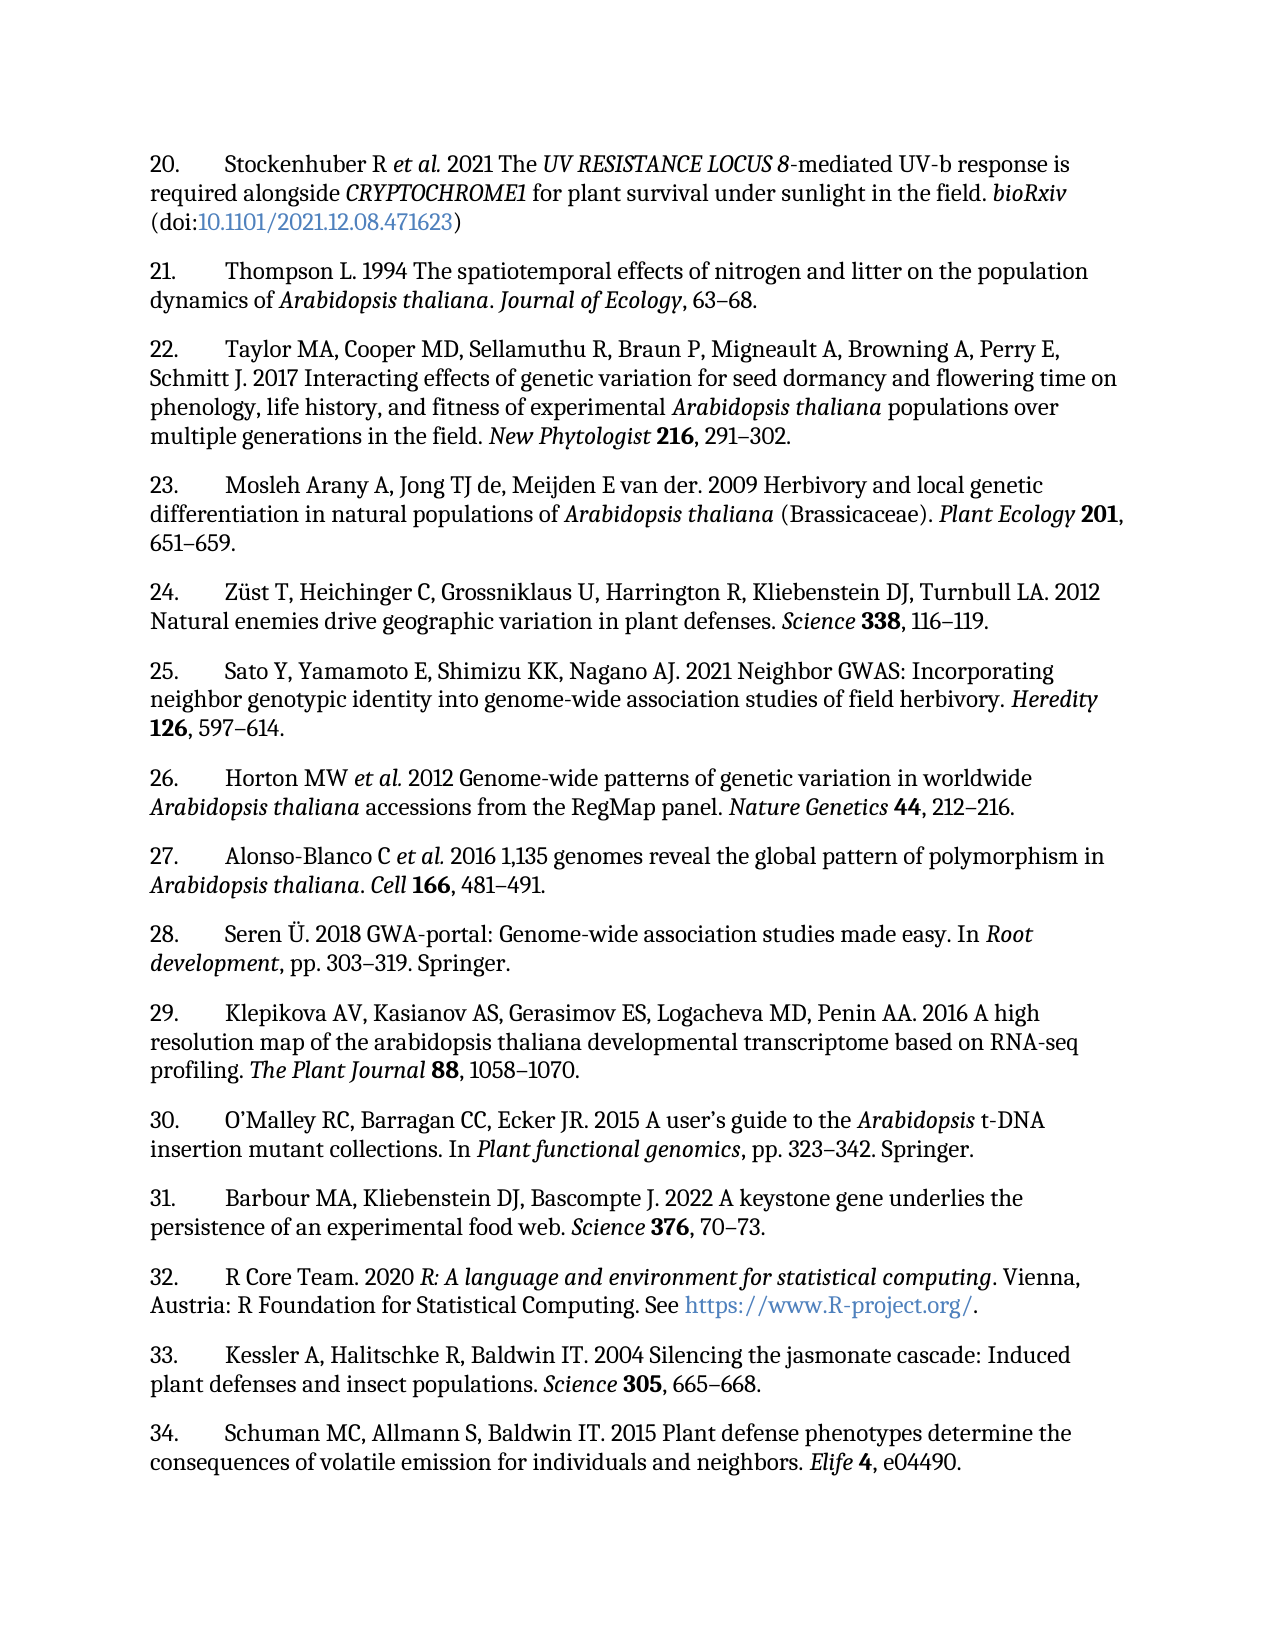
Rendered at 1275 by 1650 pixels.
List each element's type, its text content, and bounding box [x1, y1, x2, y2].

text 31. Barbour MA, Kliebenstein DJ, Bascompte J. 2022 A keystone gene underlies the persistence of an experimental food web. Science 376, 70–73. [150, 1184, 1125, 1242]
text 25. Sato Y, Yamamoto E, Shimizu KK, Nagano AJ. 2021 Neighbor GWAS: Incorporating neighbor genotypic identity into genome-wide association studies of field herbivory. Heredity 126, 597–614. [150, 657, 1125, 743]
text 30. O’Malley RC, Barragan CC, Ecker JR. 2015 A user’s guide to the Arabidopsis t-DNA insertion mutant collections. In Plant functional genomics, pp. 323–342. Springer. [150, 1106, 1125, 1163]
text 27. Alonso-Blanco C et al. 2016 1,135 genomes reveal the global pattern of polymorphism in Arabidopsis thaliana. Cell 166, 481–491. [150, 842, 1125, 899]
text 28. Seren Ü. 2018 GWA-portal: Genome-wide association studies made easy. In Root development, pp. 303–319. Springer. [150, 920, 1125, 978]
text 20. Stockenhuber R et al. 2021 The UV RESISTANCE LOCUS 8-mediated UV-b response is required alongside CRYPTOCHROME1 for plant survival under sunlight in the field. bioRxiv (doi:10.1101/2021.12.08.471623) [150, 150, 1125, 236]
text 32. R Core Team. 2020 R: A language and environment for statistical computing. Vienna, Austria: R Foundation for Statistical Computing. See https://www.R-project.org/. [150, 1262, 1125, 1320]
text 23. Mosleh Arany A, Jong TJ de, Meijden E van der. 2009 Herbivory and local genetic differentiation in natural populations of Arabidopsis thaliana (Brassicaceae). Plant Ecology 201, 651–659. [150, 471, 1125, 557]
text 21. Thompson L. 1994 The spatiotemporal effects of nitrogen and litter on the population dynamics of Arabidopsis thaliana. Journal of Ecology, 63–68. [150, 257, 1125, 314]
text 33. Kessler A, Halitschke R, Baldwin IT. 2004 Silencing the jasmonate cascade: Induced plant defenses and insect populations. Science 305, 665–668. [150, 1341, 1125, 1398]
text 26. Horton MW et al. 2012 Genome-wide patterns of genetic variation in worldwide Arabidopsis thaliana accessions from the RegMap panel. Nature Genetics 44, 212–216. [150, 764, 1125, 821]
text 22. Taylor MA, Cooper MD, Sellamuthu R, Braun P, Migneault A, Browning A, Perry E, Schmitt J. 2017 Interacting effects of genetic variation for seed dormancy and flowering time on phenology, life history, and fitness of experimental Arabidopsis thaliana populations over multiple generations in the field. New Phytologist 216, 291–302. [150, 335, 1125, 450]
text 29. Klepikova AV, Kasianov AS, Gerasimov ES, Logacheva MD, Penin AA. 2016 A high resolution map of the arabidopsis thaliana developmental transcriptome based on RNA-seq profiling. The Plant Journal 88, 1058–1070. [150, 999, 1125, 1085]
text 34. Schuman MC, Allmann S, Baldwin IT. 2015 Plant defense phenotypes determine the consequences of volatile emission for individuals and neighbors. Elife 4, e04490. [150, 1419, 1125, 1477]
text 24. Züst T, Heichinger C, Grossniklaus U, Harrington R, Kliebenstein DJ, Turnbull LA. 2012 Natural enemies drive geographic variation in plant defenses. Science 338, 116–119. [150, 578, 1125, 636]
